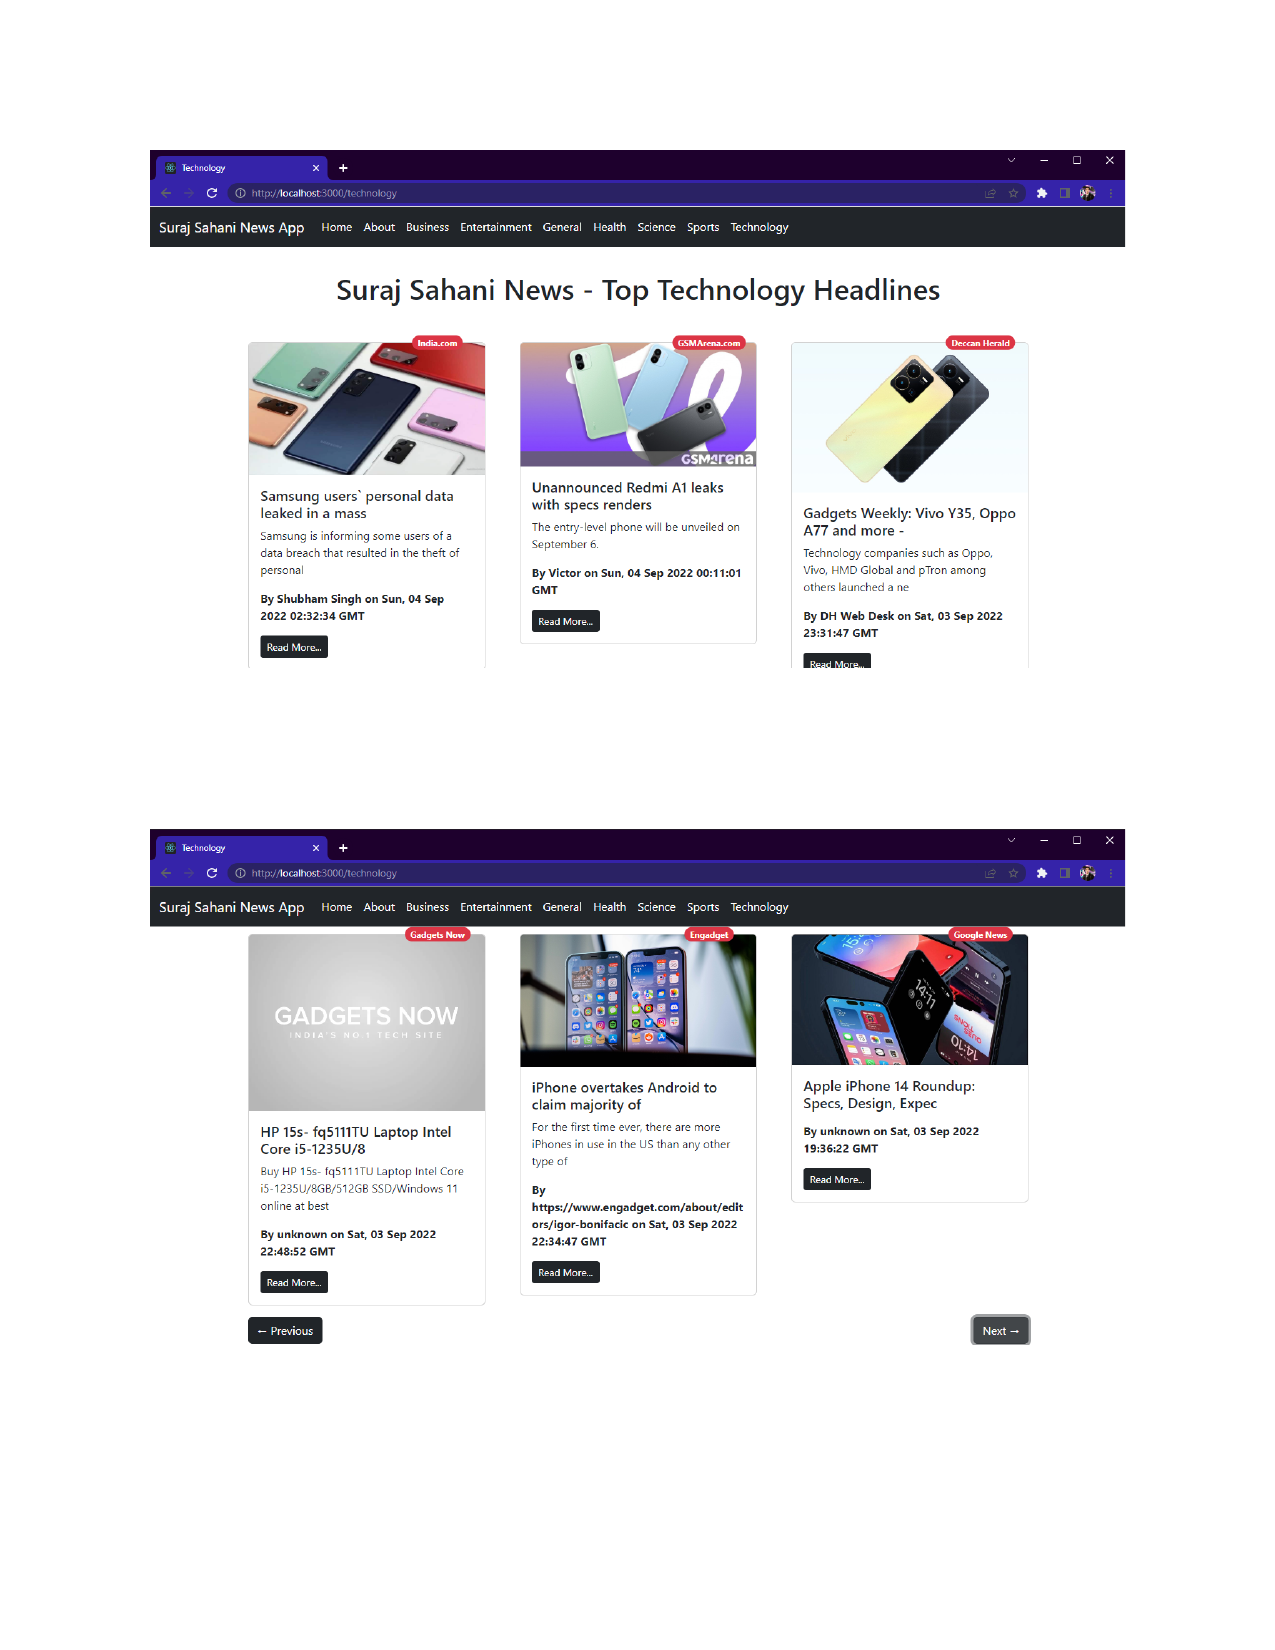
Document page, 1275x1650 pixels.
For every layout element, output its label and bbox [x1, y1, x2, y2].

picture [150, 829, 1125, 1345]
picture [150, 150, 1125, 668]
